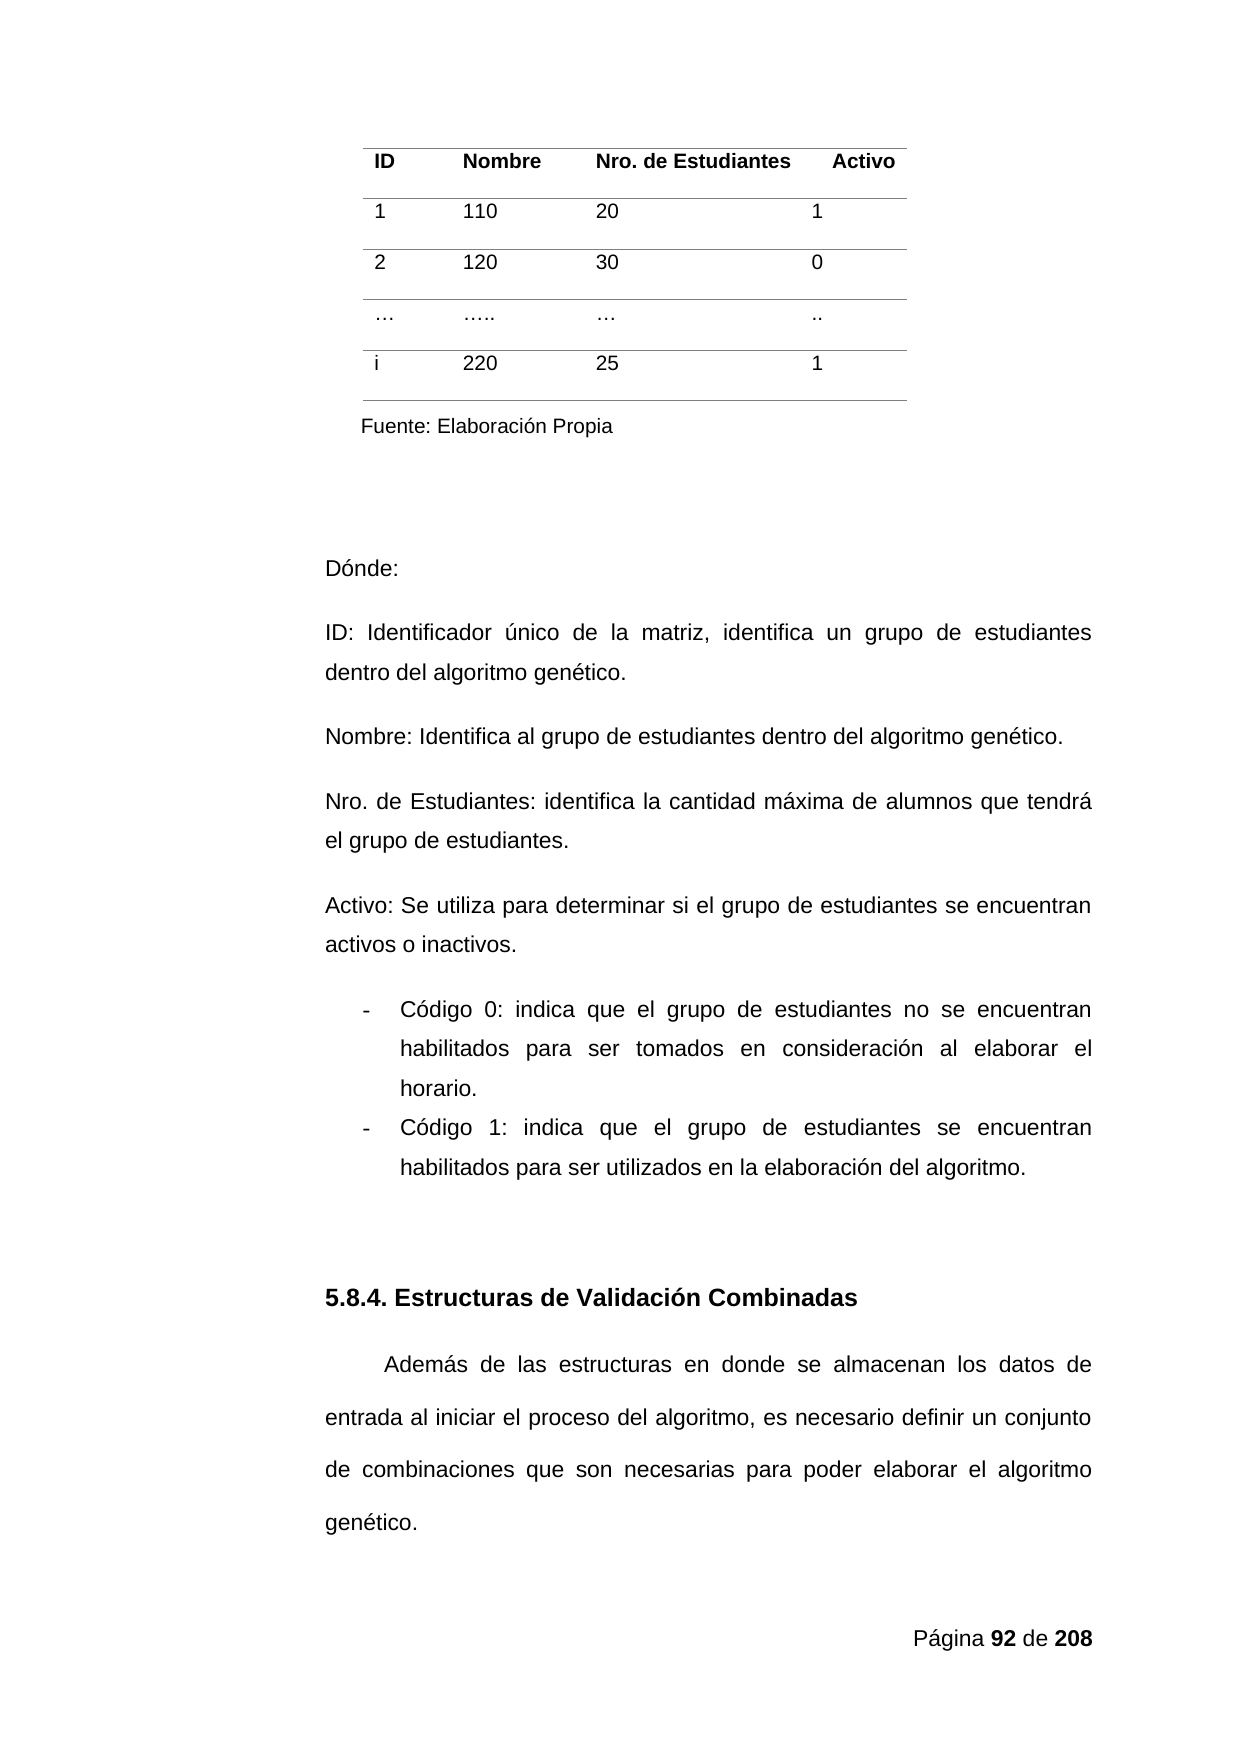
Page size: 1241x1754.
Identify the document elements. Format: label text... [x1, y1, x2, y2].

text ID: Identificador único de la matriz, identifica un grupo de estudiantes dentro del algoritmo genético. [325, 619, 1092, 685]
text 5.8.4. Estructuras de Validación Combinadas [251, 1283, 1092, 1312]
table_cell 120 [451, 250, 584, 299]
table_cell i [363, 351, 451, 400]
table_cell 110 [451, 199, 584, 249]
list Código 0: indica que el grupo de estudiantes no se encuentran habilitados para ser tomados en consideración al elaborar el horario. [362, 996, 1092, 1101]
table_cell 1 [800, 351, 907, 400]
table_header Activo [821, 149, 907, 198]
list Código 1: indica que el grupo de estudiantes se encuentran habilitados para ser utilizados en la elaboración del algoritmo. [362, 1114, 1092, 1180]
table_cell 2 [363, 250, 451, 299]
table_cell 30 [584, 250, 800, 299]
table_cell .. [800, 300, 907, 350]
table_cell 220 [451, 351, 584, 400]
table_cell 20 [584, 199, 800, 249]
table_header Nro. de Estudiantes [584, 149, 821, 198]
table_cell 0 [800, 250, 907, 299]
table_cell … [363, 300, 451, 350]
table_header ID [363, 149, 451, 198]
text Dónde: [251, 555, 1092, 581]
text Nombre: Identifica al grupo de estudiantes dentro del algoritmo genético. [325, 723, 1092, 750]
text Fuente: Elaboración Propia [177, 414, 1092, 438]
text Activo: Se utiliza para determinar si el grupo de estudiantes se encuentran activos o inactivos. [325, 892, 1092, 958]
table_cell 1 [363, 199, 451, 249]
table_cell ….. [451, 300, 584, 350]
table_cell … [584, 300, 800, 350]
text Además de las estructuras en donde se almacenan los datos de entrada al iniciar el proceso del algoritmo, es necesario definir un conjunto de combinaciones que son necesarias para poder elaborar el algoritmo genético. [325, 1351, 1092, 1535]
table_header Nombre [451, 149, 584, 198]
table_cell 25 [584, 351, 800, 400]
table_cell 1 [800, 199, 907, 249]
text Nro. de Estudiantes: identifica la cantidad máxima de alumnos que tendrá el grupo de estudiantes. [325, 788, 1092, 854]
